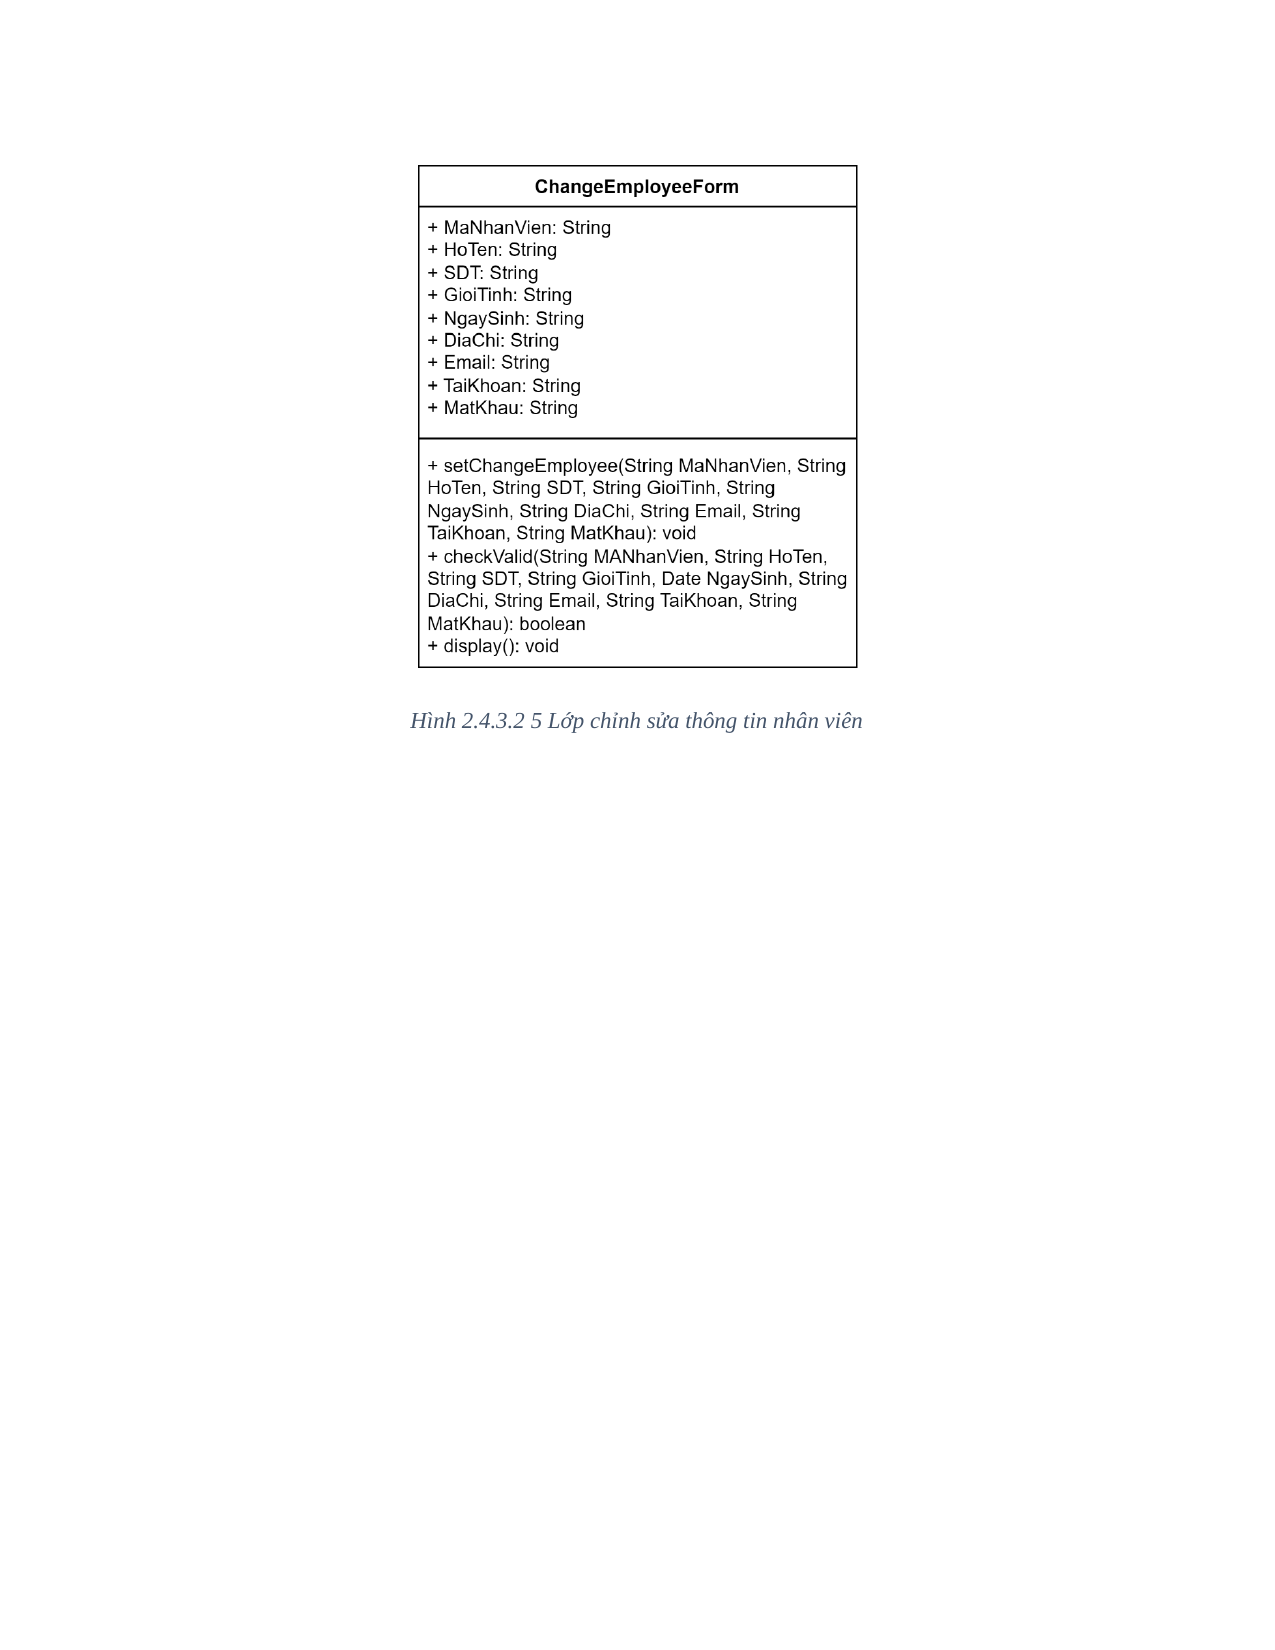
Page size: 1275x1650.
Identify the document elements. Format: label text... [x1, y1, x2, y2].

picture [402, 150, 873, 688]
text Hình 2.4.3.2 5 Lớp chỉnh sửa thông tin nhân viên [150, 707, 1125, 733]
